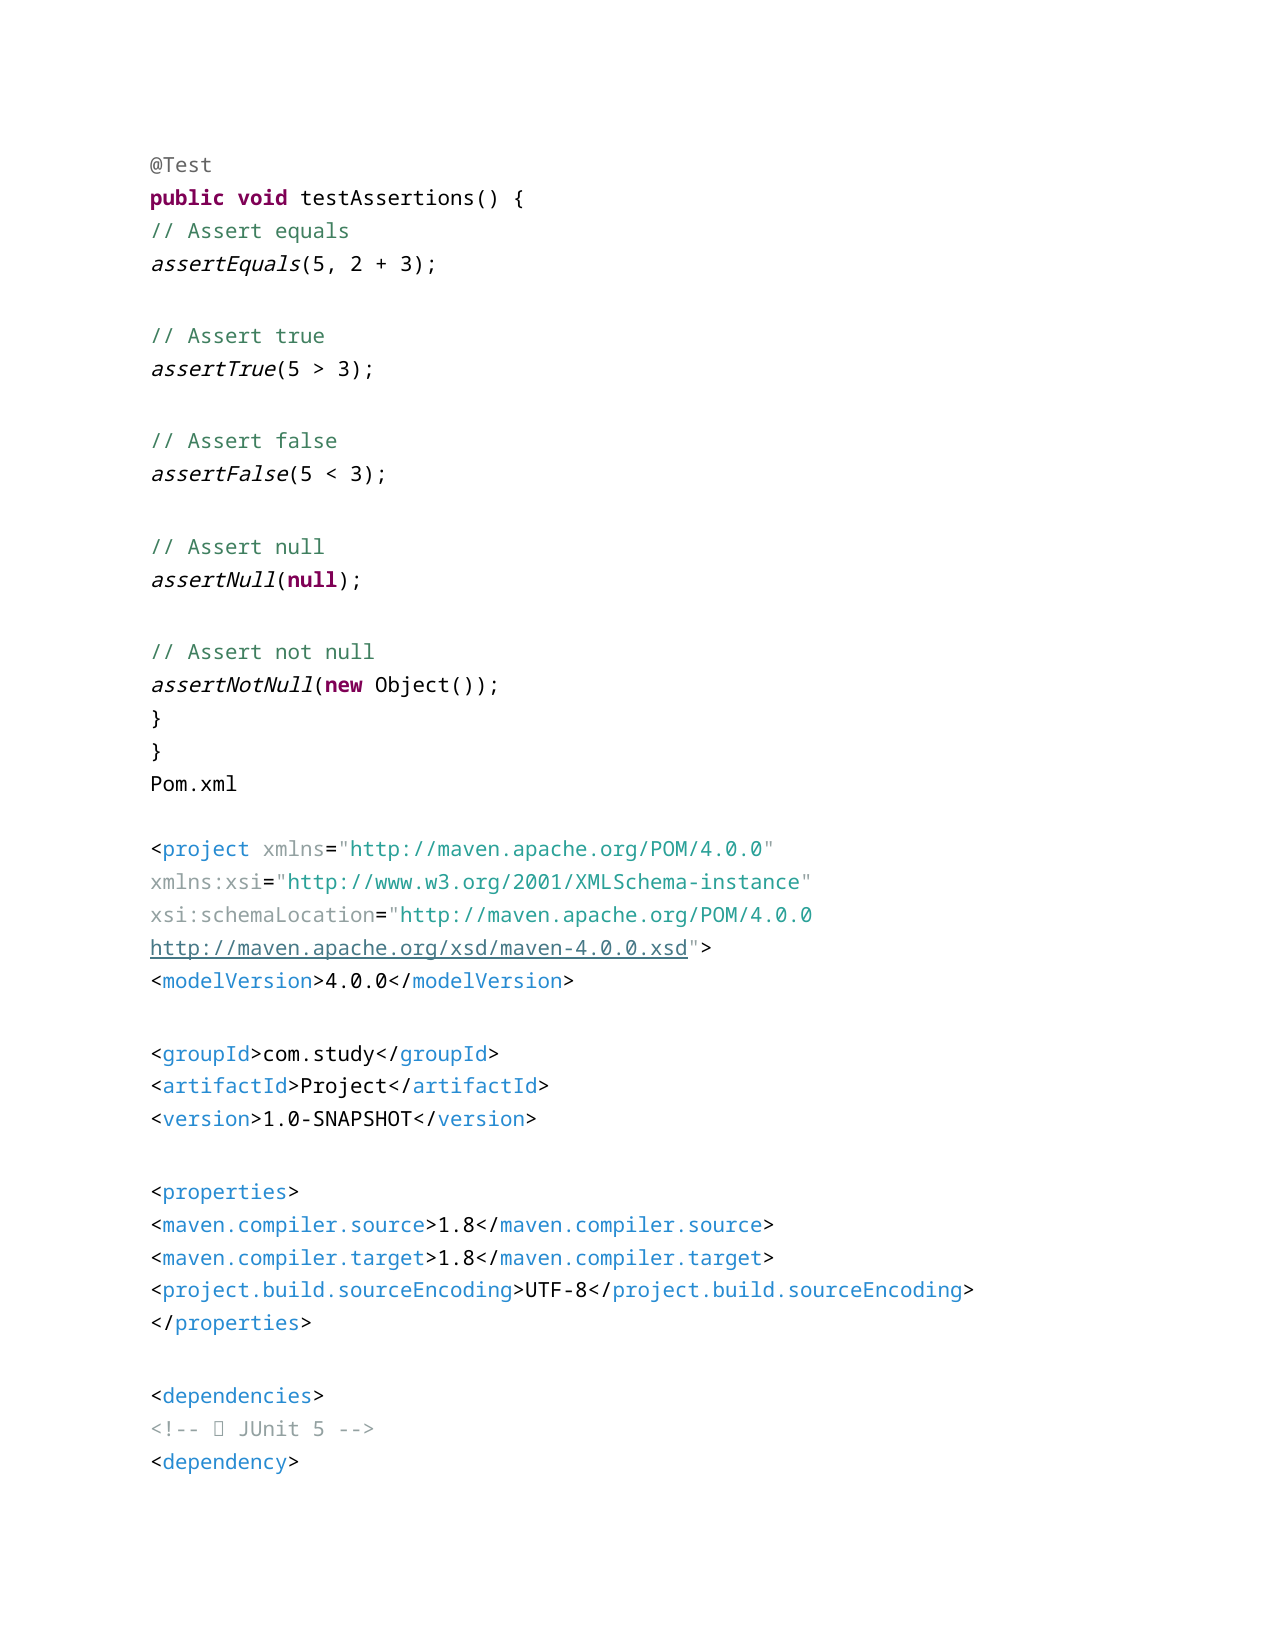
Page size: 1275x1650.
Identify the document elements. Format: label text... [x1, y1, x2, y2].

text xsi:schemaLocation="http://maven.apache.org/POM/4.0.0 [150, 900, 1125, 929]
text xmlns:xsi="http://www.w3.org/2001/XMLSchema-instance" [150, 867, 1125, 896]
text } [150, 703, 1125, 731]
text <dependency> [150, 1447, 1125, 1475]
text Pom.xml [150, 769, 1125, 797]
text assertNull(null); [150, 565, 1125, 593]
text // Assert not null [150, 637, 1125, 666]
text } [150, 736, 1125, 764]
text <modelVersion>4.0.0</modelVersion> [150, 966, 1125, 995]
text <project xmlns="http://maven.apache.org/POM/4.0.0" [150, 834, 1125, 863]
text <groupId>com.study</groupId> [150, 1039, 1125, 1067]
text <maven.compiler.target>1.8</maven.compiler.target> [150, 1243, 1125, 1271]
text </properties> [150, 1308, 1125, 1337]
text assertFalse(5 < 3); [150, 459, 1125, 488]
text // Assert true [150, 321, 1125, 349]
text <dependencies> [150, 1381, 1125, 1409]
text // Assert equals [150, 216, 1125, 244]
text <properties> [150, 1177, 1125, 1205]
text assertTrue(5 > 3); [150, 354, 1125, 382]
text assertEquals(5, 2 + 3); [150, 249, 1125, 277]
text // Assert false [150, 426, 1125, 455]
text <maven.compiler.source>1.8</maven.compiler.source> [150, 1210, 1125, 1238]
text // Assert null [150, 532, 1125, 560]
text assertNotNull(new Object()); [150, 670, 1125, 698]
text <!-- ✅ JUnit 5 --> [150, 1414, 1125, 1442]
text public void testAssertions() { [150, 183, 1125, 211]
text <project.build.sourceEncoding>UTF-8</project.build.sourceEncoding> [150, 1276, 1125, 1304]
text http://maven.apache.org/xsd/maven-4.0.0.xsd"> [150, 933, 1125, 962]
text @Test [150, 150, 1125, 178]
text <version>1.0-SNAPSHOT</version> [150, 1104, 1125, 1133]
text <artifactId>Project</artifactId> [150, 1072, 1125, 1100]
